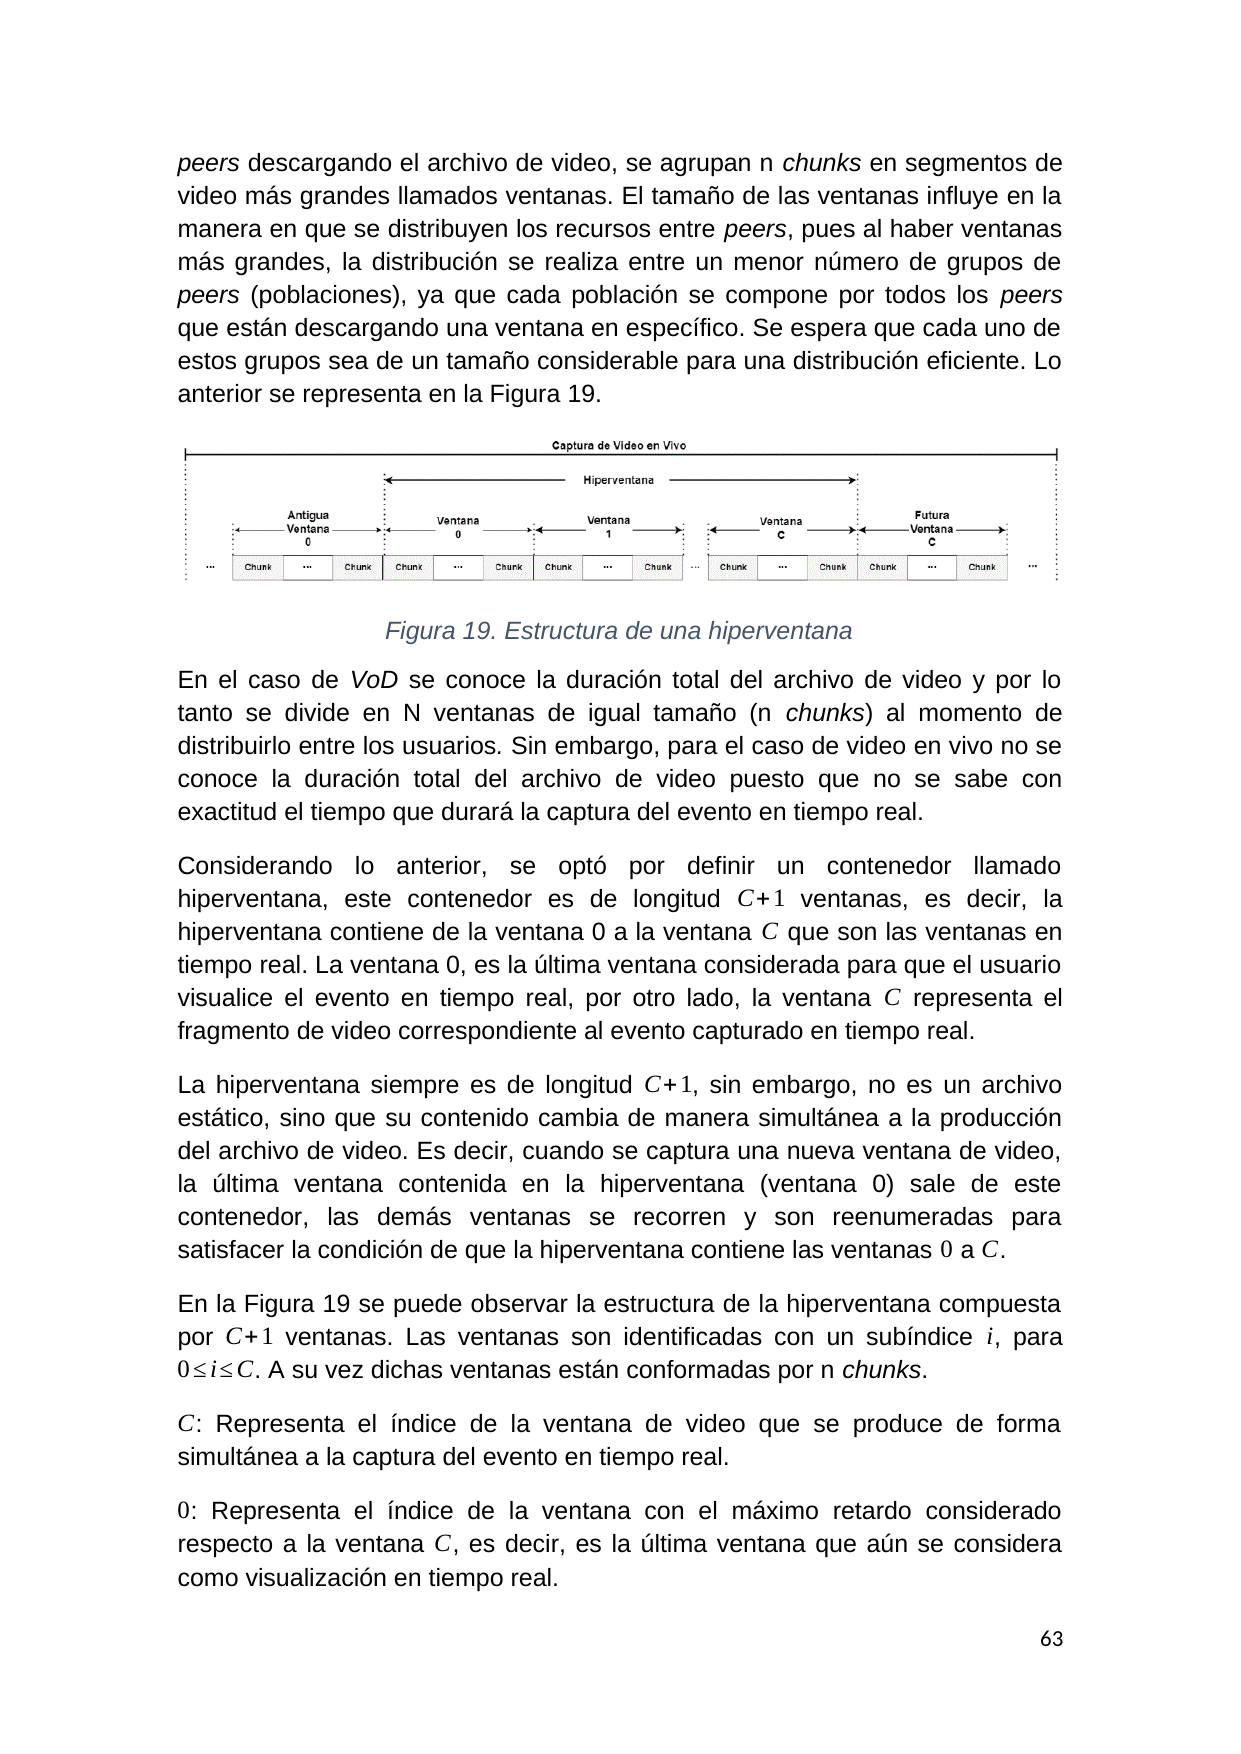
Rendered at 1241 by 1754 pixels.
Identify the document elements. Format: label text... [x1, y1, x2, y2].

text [177, 148, 1063, 407]
picture [177, 432, 1063, 591]
text En el caso de VoD se conoce la duración total del archivo de video y por lo tanto se divide en N ventanas de igual tamaño (n chunks) al momento de distribuirlo entre los usuarios. Sin embargo, para el caso de video en vivo no se conoce la duración total del archivo de video puesto que no se sabe con exactitud el tiempo que durará la captura del evento en tiempo real. [177, 665, 1063, 826]
text Considerando lo anterior, se optó por definir un contenedor llamado hiperventana, este contenedor es de longitud ventanas, es decir, la hiperventana contiene de la ventana 0 a la ventana que son las ventanas en tiempo real. La ventana 0, es la última ventana considerada para que el usuario visualice el evento en tiempo real, por otro lado, la ventana representa el fragmento de video correspondiente al evento capturado en tiempo real. [177, 851, 1063, 1045]
text La hiperventana siempre es de longitud , sin embargo, no es un archivo estático, sino que su contenido cambia de manera simultánea a la producción del archivo de video. Es decir, cuando se captura una nueva ventana de video, la última ventana contenida en la hiperventana (ventana 0) sale de este contenedor, las demás ventanas se recorren y son reenumeradas para satisfacer la condición de que la hiperventana contiene las ventanas a . [177, 1070, 1063, 1264]
text Figura 19. Estructura de una hiperventana [177, 616, 1063, 644]
text En la Figura 19 se puede observar la estructura de la hiperventana compuesta por ventanas. Las ventanas son identificadas con un subíndice , para . A su vez dichas ventanas están conformadas por n chunks. [177, 1289, 1063, 1384]
text : Representa el índice de la ventana de video que se produce de forma simultánea a la captura del evento en tiempo real. [177, 1409, 1063, 1471]
text : Representa el índice de la ventana con el máximo retardo considerado respecto a la ventana , es decir, es la última ventana que aún se considera como visualización en tiempo real. [177, 1496, 1063, 1591]
